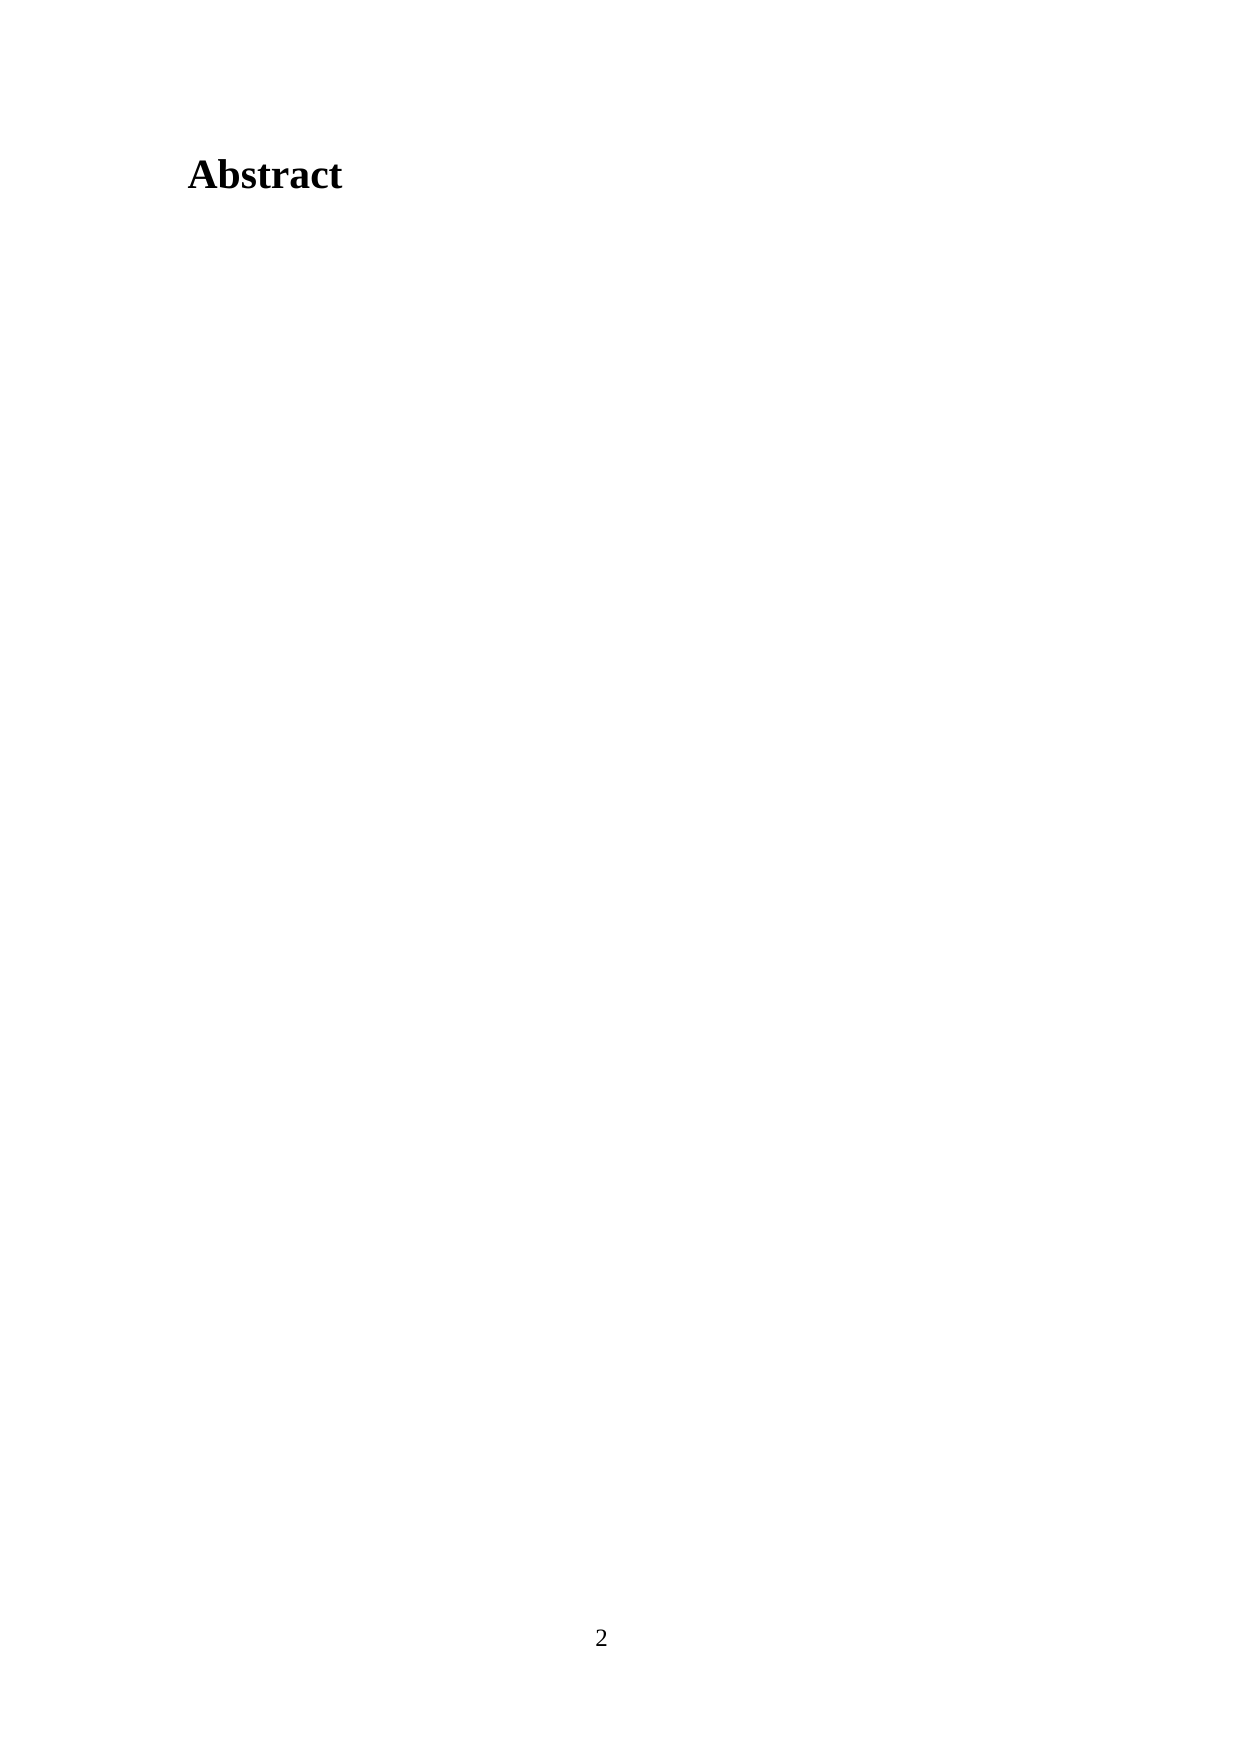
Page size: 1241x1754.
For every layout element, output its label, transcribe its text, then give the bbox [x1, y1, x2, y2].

subtitle Abstract [187, 150, 1053, 198]
